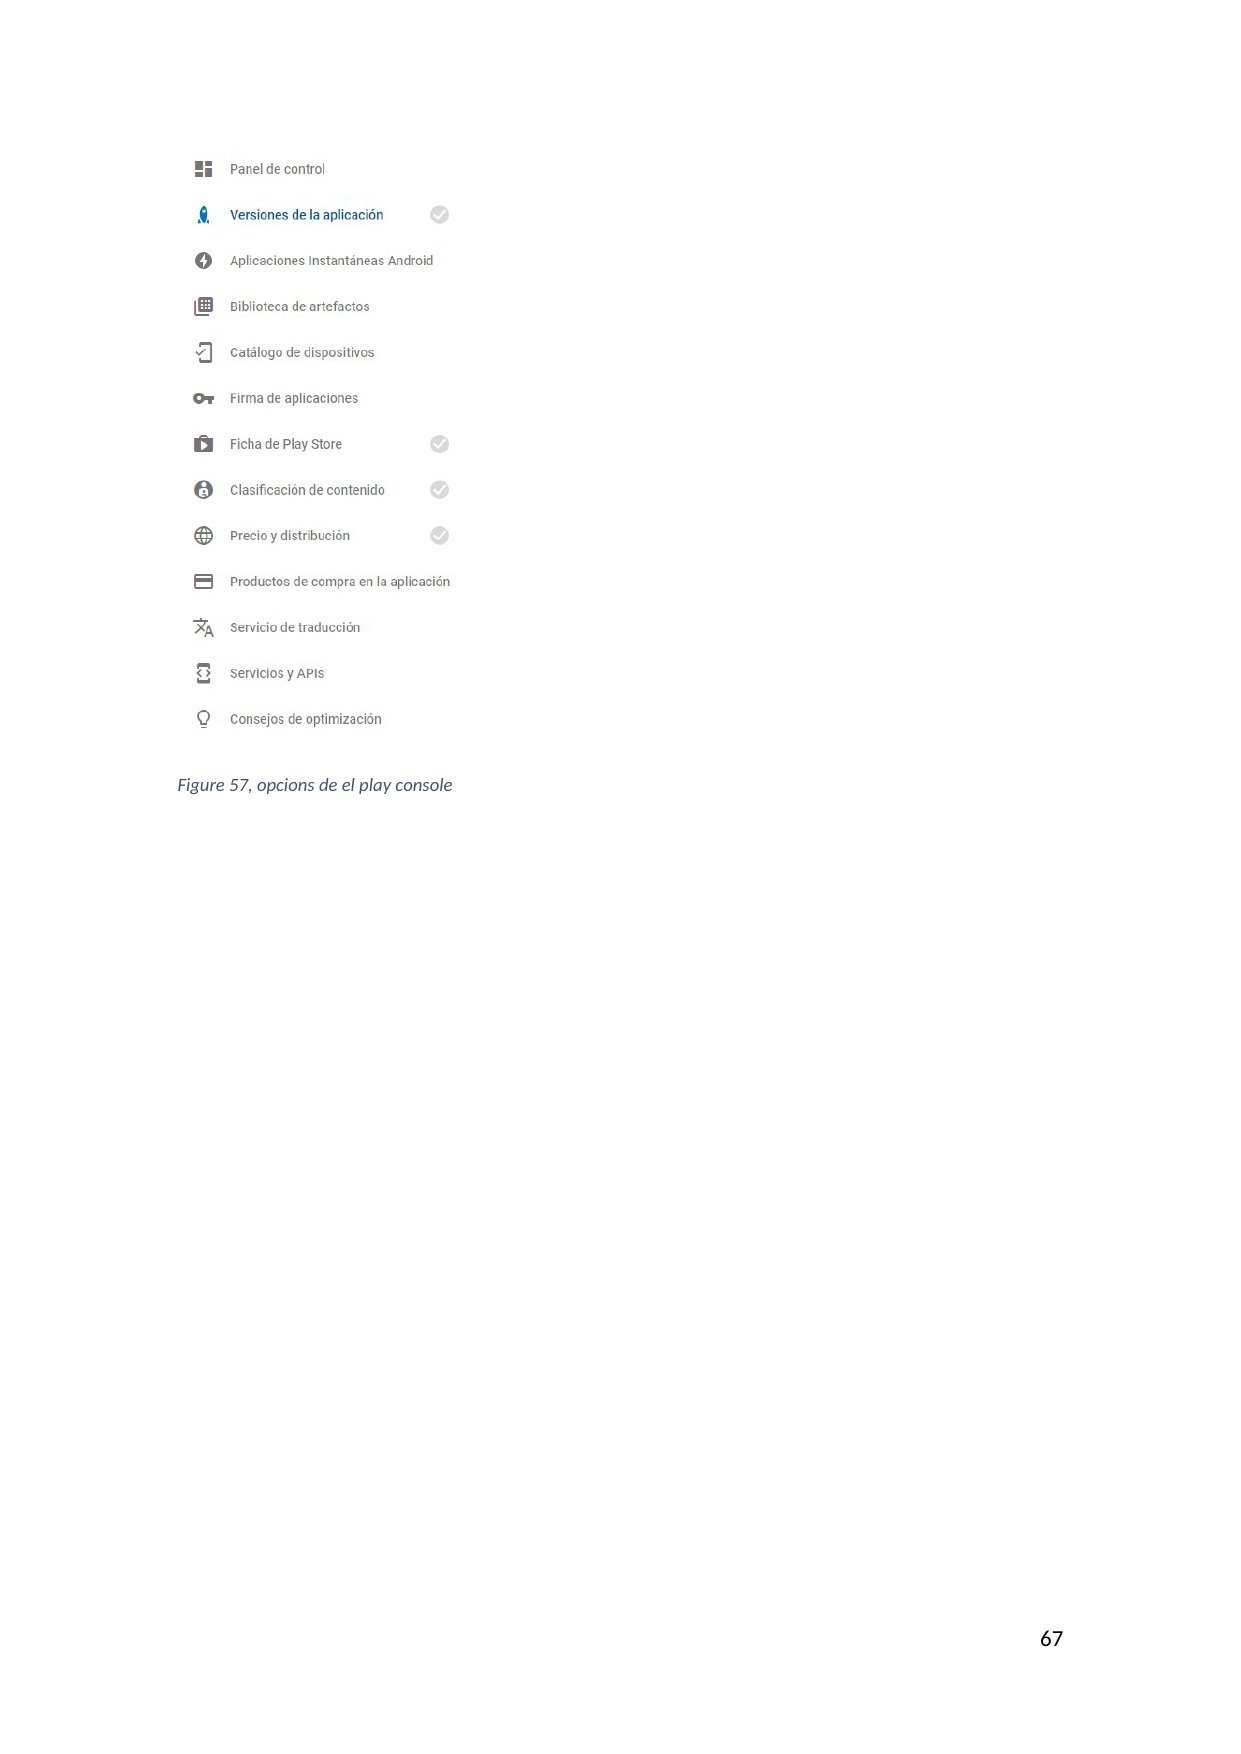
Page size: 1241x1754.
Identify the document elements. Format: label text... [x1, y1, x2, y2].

text Figure 57, opcions de el play console [177, 773, 1063, 796]
picture [177, 147, 456, 742]
